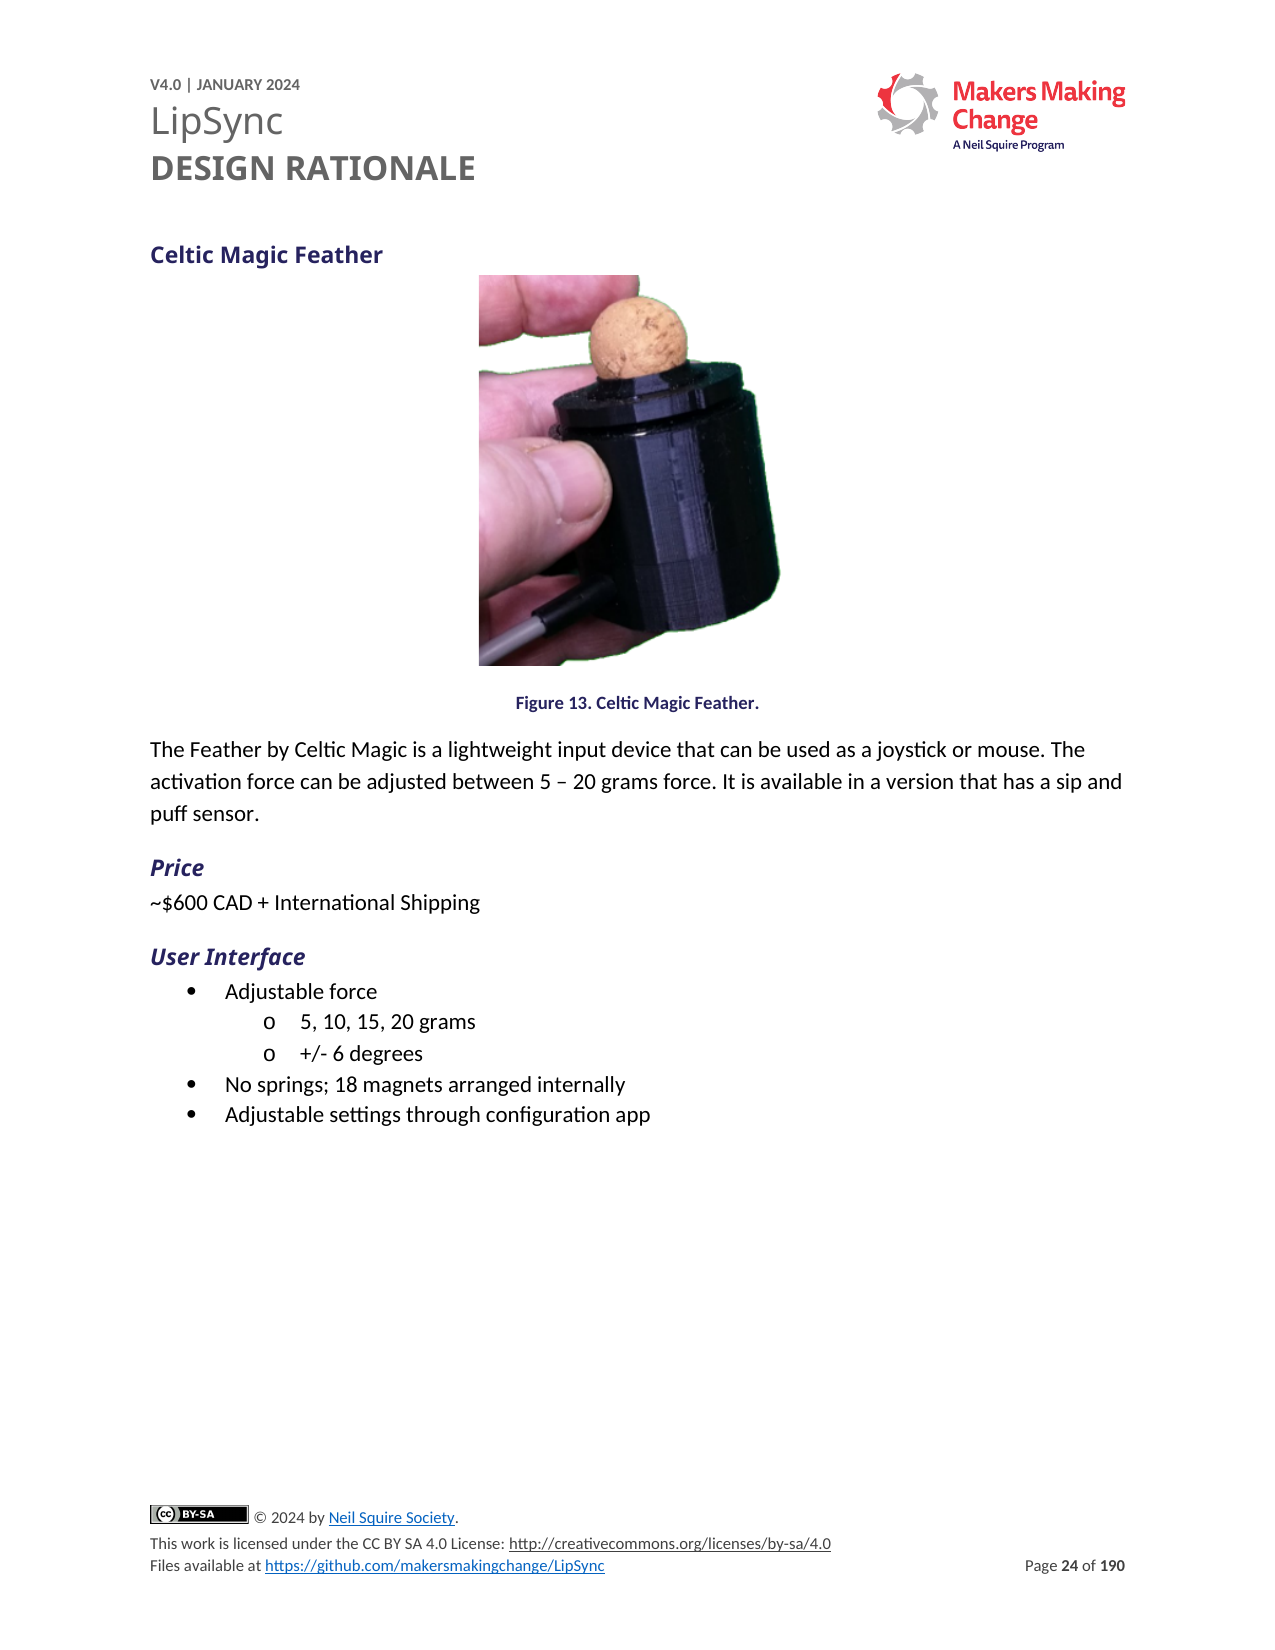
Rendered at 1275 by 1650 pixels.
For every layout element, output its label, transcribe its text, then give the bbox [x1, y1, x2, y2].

picture [478, 275, 797, 666]
list Adjustable settings through configuration app [187, 1100, 1125, 1128]
text Figure 13. Celtic Magic Feather. [150, 691, 1125, 714]
picture [150, 1505, 249, 1524]
picture [877, 73, 1125, 152]
list 5, 10, 15, 20 grams [262, 1007, 1125, 1036]
list No springs; 18 magnets arranged internally [187, 1070, 1125, 1098]
subtitle User Interface [150, 941, 1125, 972]
subtitle Celtic Magic Feather [150, 239, 1125, 271]
list +/- 6 degrees [262, 1039, 1125, 1068]
text The Feather by Celtic Magic is a lightweight input device that can be used as a joystick or mouse. The activation force can be adjusted between 5 – 20 grams force. It is available in a version that has a sip and puff sensor. [150, 735, 1125, 827]
list Adjustable force [187, 977, 1125, 1005]
subtitle Price [150, 852, 1125, 883]
text ~$600 CAD + International Shipping [150, 888, 1125, 916]
